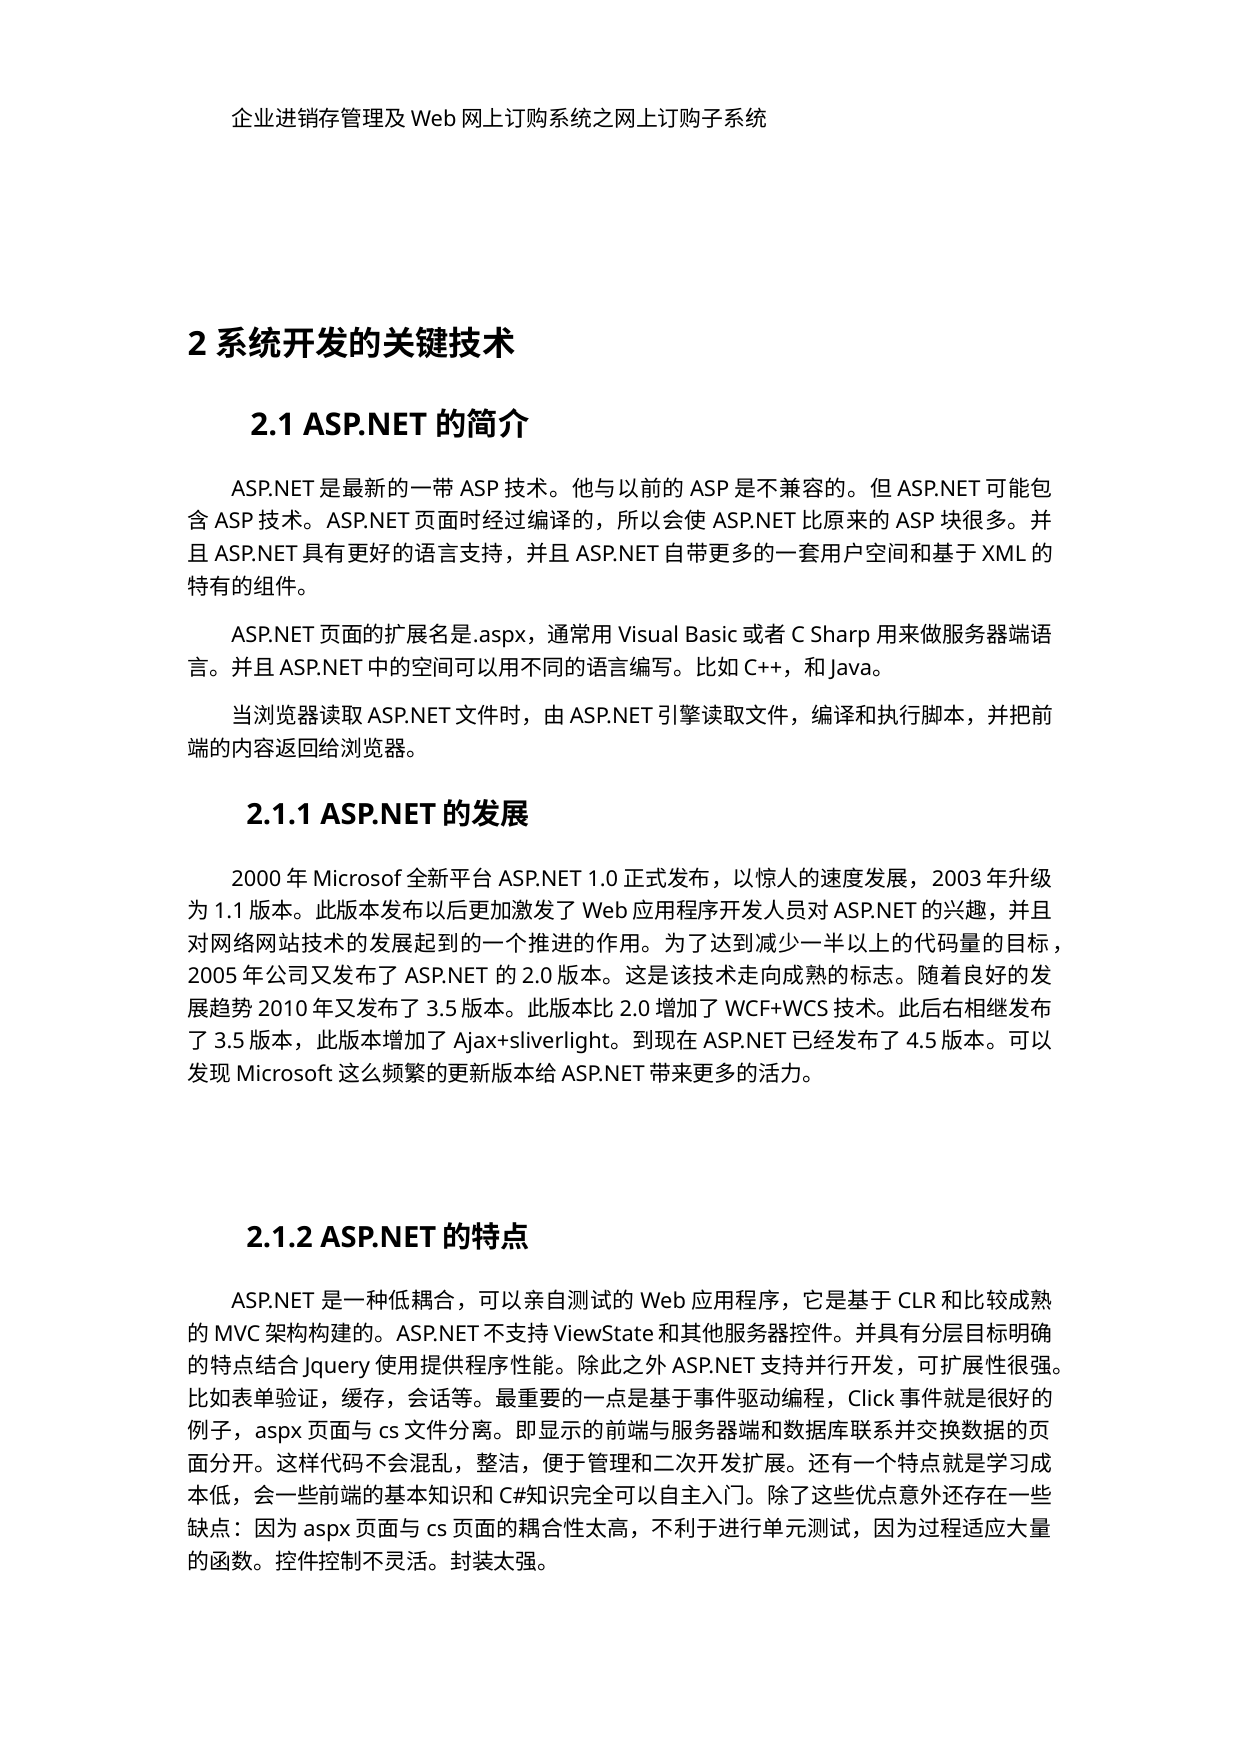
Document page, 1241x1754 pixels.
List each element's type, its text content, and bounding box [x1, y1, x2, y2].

text ASP.NET 是一种低耦合，可以亲自测试的Web应用程序，它是基于CLR和比较成熟的MVC架构构建的。ASP.NET不支持ViewState和其他服务器控件。并具有分层目标明确的特点结合Jquery使用提供程序性能。除此之外ASP.NET支持并行开发，可扩展性很强。比如表单验证，缓存，会话等。最重要的一点是基于事件驱动编程，Click事件就是很好的例子，aspx页面与cs文件分离。即显示的前端与服务器端和数据库联系并交换数据的页面分开。这样代码不会混乱，整洁，便于管理和二次开发扩展。还有一个特点就是学习成本低，会一些前端的基本知识和C#知识完全可以自主入门。除了这些优点意外还存在一些缺点：因为aspx页面与cs页面的耦合性太高，不利于进行单元测试，因为过程适应大量的函数。控件控制不灵活。封装太强。 [187, 1283, 1053, 1576]
text 当浏览器读取ASP.NET文件时，由ASP.NET引擎读取文件，编译和执行脚本，并把前端的内容返回给浏览器。 [187, 698, 1053, 763]
text 2.1.2 ASP.NET的特点 [187, 1202, 1053, 1267]
text ASP.NET页面的扩展名是.aspx，通常用Visual Basic或者 C Sharp 用来做服务器端语言。并且ASP.NET中的空间可以用不同的语言编写。比如C++，和Java。 [187, 617, 1053, 682]
text 2000年Microsof全新平台ASP.NET 1.0正式发布，以惊人的速度发展，2003年升级为1.1版本。此版本发布以后更加激发了Web应用程序开发人员对ASP.NET的兴趣，并且对网络网站技术的发展起到的一个推进的作用。为了达到减少一半以上的代码量的目标，2005年公司又发布了ASP.NET 的2.0版本。这是该技术走向成熟的标志。随着良好的发展趋势2010年又发布了3.5版本。此版本比2.0增加了WCF+WCS技术。此后右相继发布了3.5版本，此版本增加了Ajax+sliverlight。到现在ASP.NET已经发布了4.5版本。可以发现Microsoft 这么频繁的更新版本给ASP.NET带来更多的活力。 [187, 861, 1053, 1088]
text 2.1 ASP.NET 的简介 [187, 389, 1053, 454]
text ASP.NET是最新的一带ASP技术。他与以前的ASP是不兼容的。但ASP.NET可能包含ASP技术。ASP.NET页面时经过编译的，所以会使ASP.NET比原来的ASP块很多。并且ASP.NET具有更好的语言支持，并且ASP.NET自带更多的一套用户空间和基于XML的特有的组件。 [187, 471, 1053, 601]
text 2.1.1 ASP.NET的发展 [187, 779, 1053, 844]
text 2 系统开发的关键技术 [187, 308, 1053, 373]
